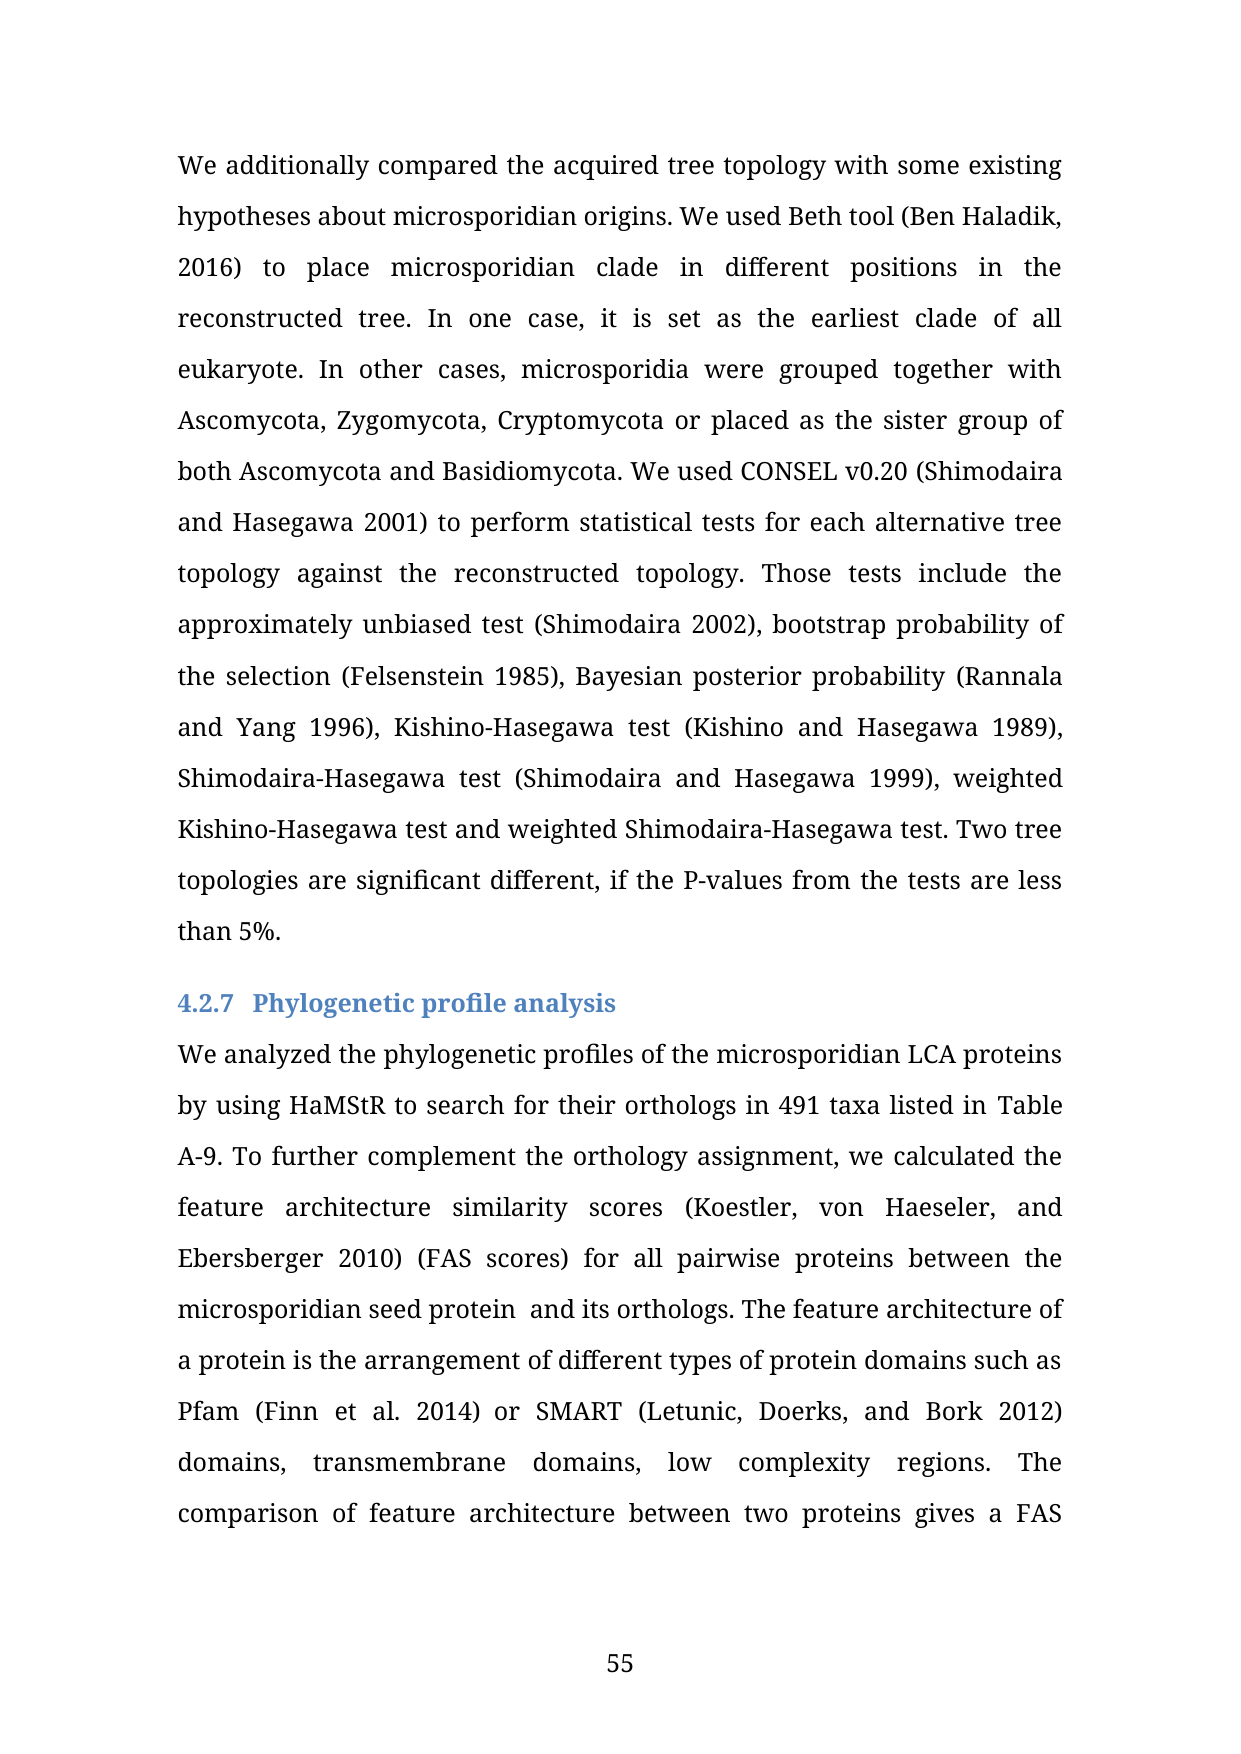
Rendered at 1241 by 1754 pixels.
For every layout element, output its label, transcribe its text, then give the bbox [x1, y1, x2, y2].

subtitle Phylogenetic profile analysis [177, 985, 1063, 1019]
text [177, 1036, 1063, 1530]
text We additionally compared the acquired tree topology with some existing hypotheses about microsporidian origins. We used Beth tool (Ben Haladik, 2016) to place microsporidian clade in different positions in the reconstructed tree. In one case, it is set as the earliest clade of all eukaryote. In other cases, microsporidia were grouped together with Ascomycota, Zygomycota, Cryptomycota or placed as the sister group of both Ascomycota and Basidiomycota. We used CONSEL v0.20 (Shimodaira and Hasegawa 2001) to perform statistical tests for each alternative tree topology against the reconstructed topology. Those tests include the approximately unbiased test (Shimodaira 2002), bootstrap probability of the selection (Felsenstein 1985), Bayesian posterior probability (Rannala and Yang 1996), Kishino-Hasegawa test (Kishino and Hasegawa 1989), Shimodaira-Hasegawa test (Shimodaira and Hasegawa 1999), weighted Kishino-Hasegawa test and weighted Shimodaira-Hasegawa test. Two tree topologies are significant different, if the P-values from the tests are less than 5%. [177, 148, 1063, 947]
